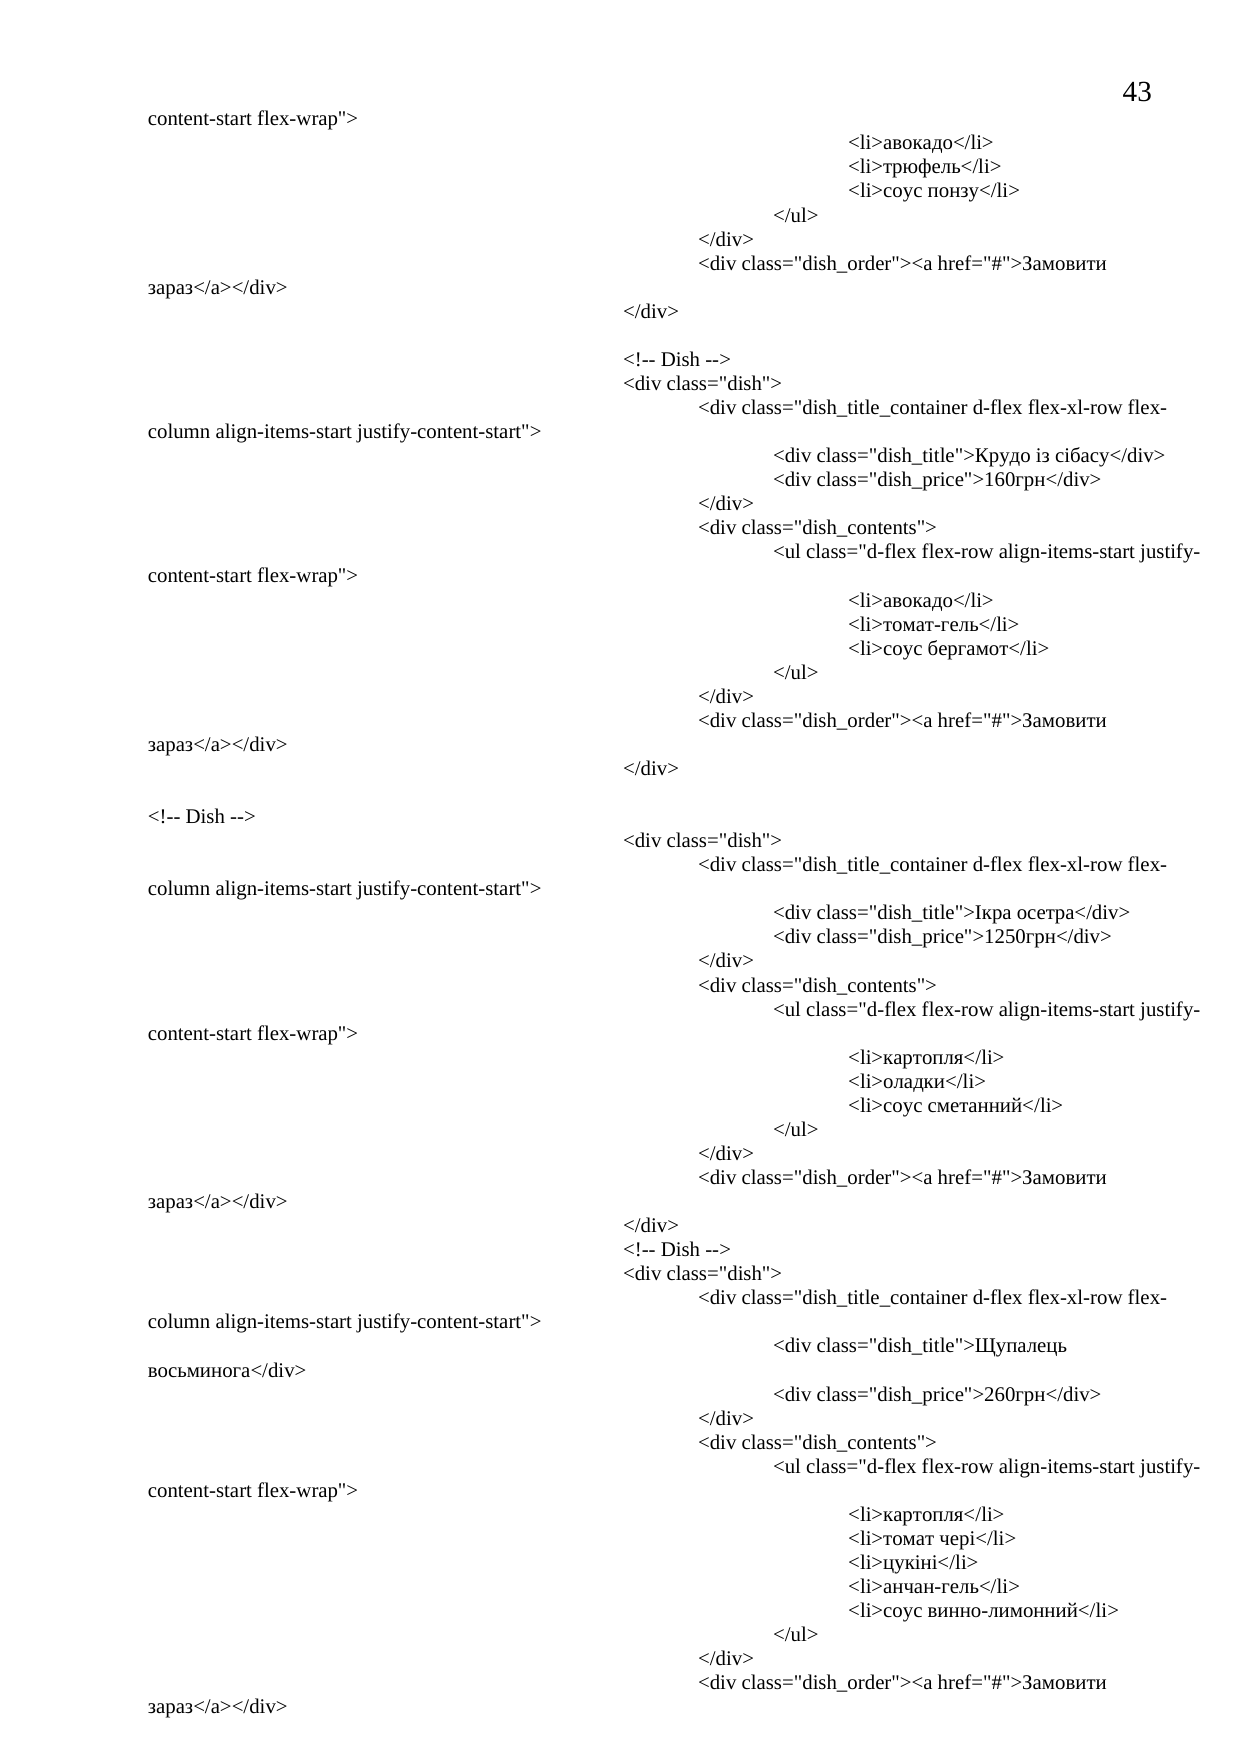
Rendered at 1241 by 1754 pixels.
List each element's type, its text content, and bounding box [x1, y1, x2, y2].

text <!-- Dish --> [148, 804, 1205, 828]
text <div class="dish_title_container d-flex flex-xl-row flex-column align-items-start justify-content-start"> [148, 852, 1205, 900]
text <div class="dish"> [148, 1261, 1205, 1285]
text </div> [148, 491, 1205, 515]
text <div class="dish_price">260грн</div> [148, 1382, 1205, 1406]
text <li>авокадо</li> [148, 130, 1205, 154]
text <li>картопля</li> [148, 1045, 1205, 1069]
text <div class="dish_title">Крудо із сібасу</div> [148, 443, 1205, 467]
text <li>оладки</li> [148, 1069, 1205, 1093]
text <div class="dish_title_container d-flex flex-xl-row flex-column align-items-start justify-content-start"> [148, 395, 1205, 443]
text </div> [148, 756, 1205, 780]
text </ul> [148, 202, 1205, 227]
text <!-- Dish --> [148, 347, 1205, 371]
text <ul class="d-flex flex-row align-items-start justify-content-start flex-wrap"> [148, 539, 1205, 587]
text </div> [148, 948, 1205, 972]
text <!-- Dish --> [148, 1237, 1205, 1261]
text <div class="dish_title_container d-flex flex-xl-row flex-column align-items-start justify-content-start"> [148, 1285, 1205, 1333]
text <div class="dish_price">1250грн</div> [148, 924, 1205, 948]
text </div> [148, 1213, 1205, 1237]
text <div class="dish_order"><a href="#">Замовити зараз</a></div> [148, 1165, 1205, 1213]
text <li>картопля</li> [148, 1502, 1205, 1526]
text </ul> [148, 1622, 1205, 1646]
text <div class="dish_contents"> [148, 515, 1205, 539]
text <li>томат-гель</li> [148, 612, 1205, 636]
text <li>соус сметанний</li> [148, 1093, 1205, 1117]
text </div> [148, 1646, 1205, 1670]
text <div class="dish_order"><a href="#">Замовити зараз</a></div> [148, 1670, 1205, 1718]
text </div> [148, 227, 1205, 251]
text <div class="dish_title">Ікра осетра</div> [148, 900, 1205, 924]
text <li>цукіні</li> [148, 1550, 1205, 1574]
text <div class="dish_title">Щупалець восьминога</div> [148, 1333, 1205, 1382]
text <ul class="d-flex flex-row align-items-start justify-content-start flex-wrap"> [148, 997, 1205, 1045]
text <li>соус понзу</li> [148, 178, 1205, 202]
text <li>соус винно-лимонний</li> [148, 1598, 1205, 1622]
text <li>трюфель</li> [148, 154, 1205, 178]
text <li>томат чері</li> [148, 1526, 1205, 1550]
text <ul class="d-flex flex-row align-items-start justify-content-start flex-wrap"> [148, 1454, 1205, 1502]
text <div class="dish"> [148, 828, 1205, 852]
text <li>соус бергамот</li> [148, 636, 1205, 660]
text <li>анчан-гель</li> [148, 1574, 1205, 1598]
text <div class="dish_price">160грн</div> [148, 467, 1205, 491]
text </div> [148, 299, 1205, 323]
text </div> [148, 684, 1205, 708]
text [148, 106, 1205, 130]
text </div> [148, 1406, 1205, 1430]
text <div class="dish_order"><a href="#">Замовити зараз</a></div> [148, 251, 1205, 299]
text <div class="dish_contents"> [148, 1430, 1205, 1454]
text <div class="dish_order"><a href="#">Замовити зараз</a></div> [148, 708, 1205, 756]
text <div class="dish"> [148, 371, 1205, 395]
text </div> [148, 1141, 1205, 1165]
text </ul> [148, 660, 1205, 684]
text <li>авокадо</li> [148, 587, 1205, 612]
text <div class="dish_contents"> [148, 972, 1205, 997]
text </ul> [148, 1117, 1205, 1141]
